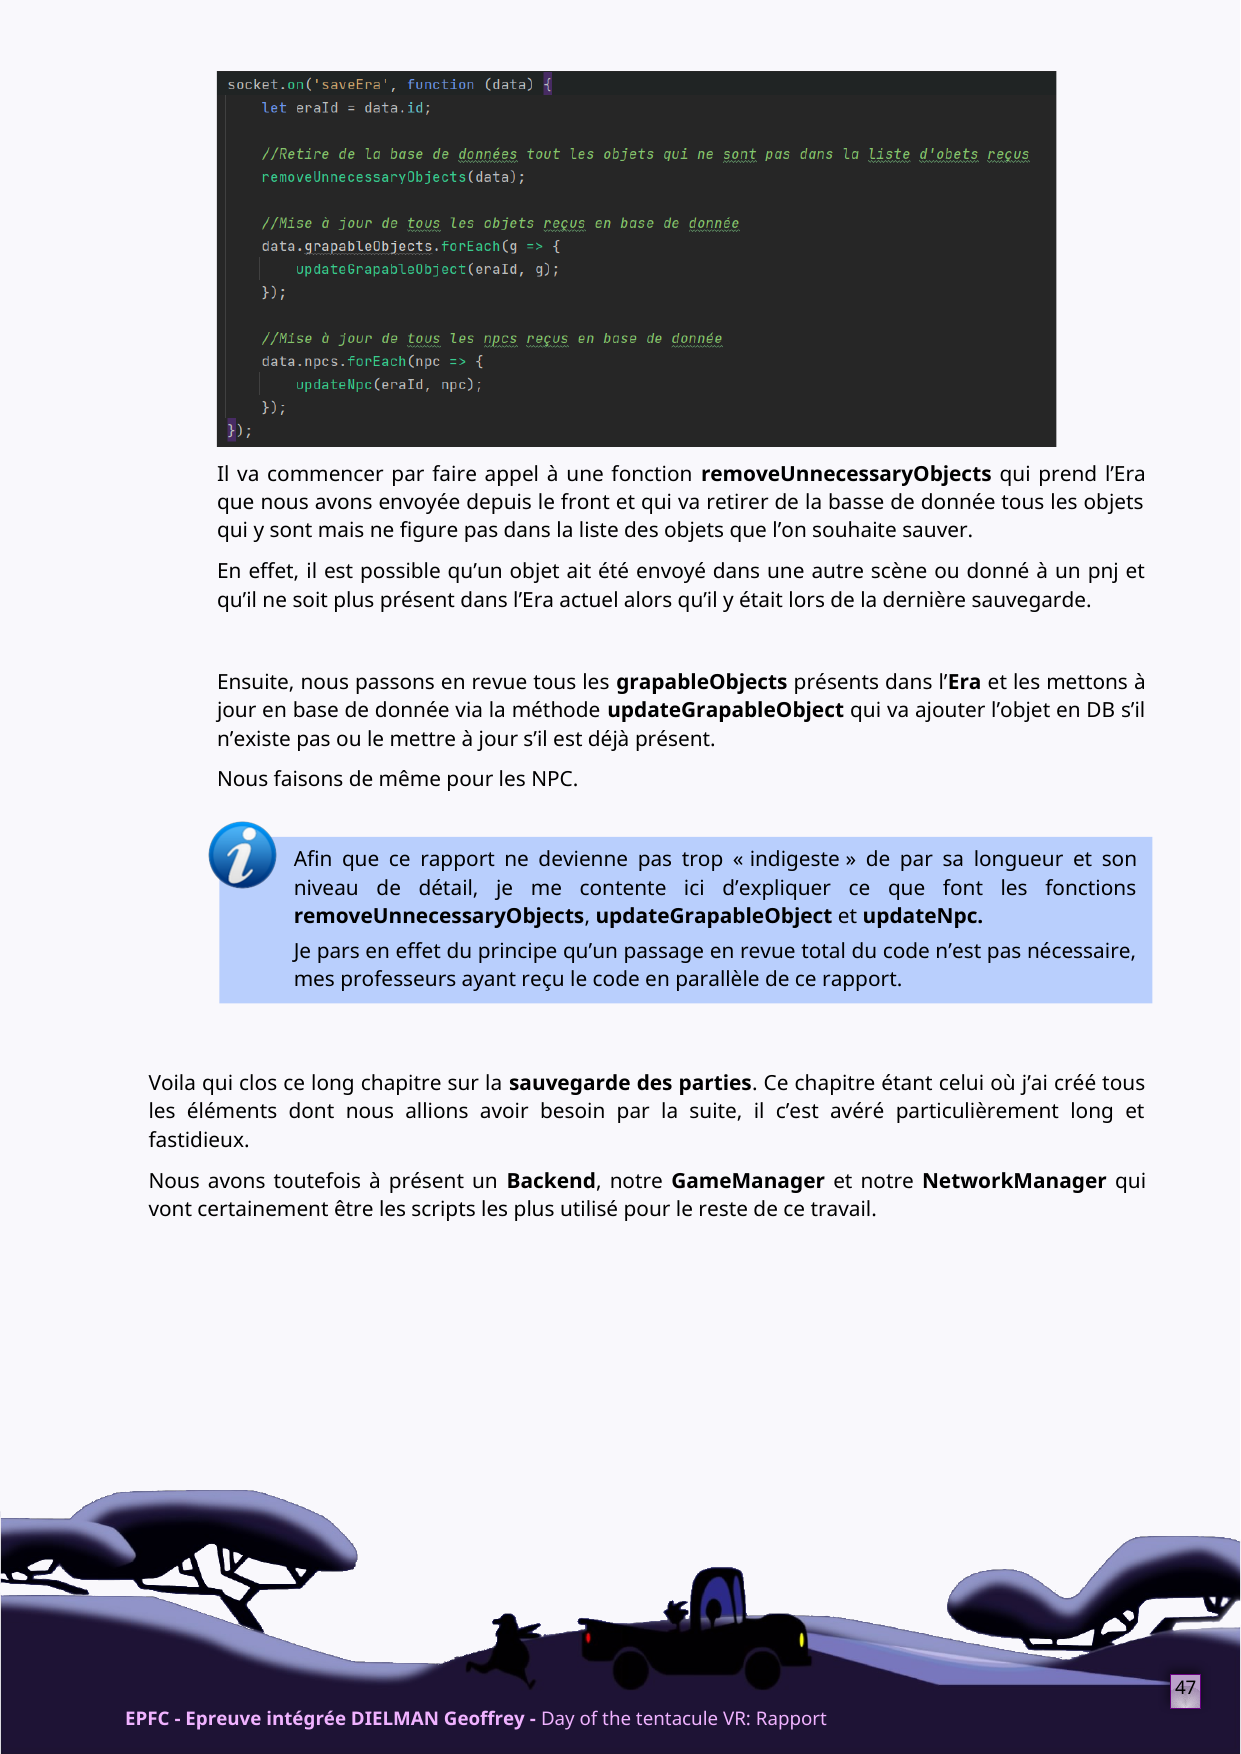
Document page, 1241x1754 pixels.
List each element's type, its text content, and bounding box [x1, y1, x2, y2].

picture [0, 1479, 1241, 1754]
picture [216, 71, 1057, 447]
text Il va commencer par faire appel à une fonction removeUnnecessaryObjects qui prend l’Era que nous avons envoyée depuis le front et qui va retirer de la basse de donnée tous les objets qui y sont mais ne figure pas dans la liste des objets que l’on souhaite sauver. [217, 459, 1146, 544]
text Ensuite, nous passons en revue tous les grapableObjects présents dans l’Era et les mettons à jour en base de donnée via la méthode updateGrapableObject qui va ajouter l’objet en DB s’il n’existe pas ou le mettre à jour s’il est déjà présent. [217, 667, 1146, 752]
text Nous avons toutefois à présent un Backend, notre GameManager et notre NetworkManager qui vont certainement être les scripts les plus utilisé pour le reste de ce travail. [148, 1166, 1146, 1223]
text Nous faisons de même pour les NPC. [217, 764, 1146, 793]
picture [205, 818, 280, 892]
text En effet, il est possible qu’un objet ait été envoyé dans une autre scène ou donné à un pnj et qu’il ne soit plus présent dans l’Era actuel alors qu’il y était lors de la dernière sauvegarde. [217, 556, 1146, 613]
text Voila qui clos ce long chapitre sur la sauvegarde des parties. Ce chapitre étant celui où j’ai créé tous les éléments dont nous allions avoir besoin par la suite, il c’est avéré particulièrement long et fastidieux. [148, 1068, 1146, 1153]
